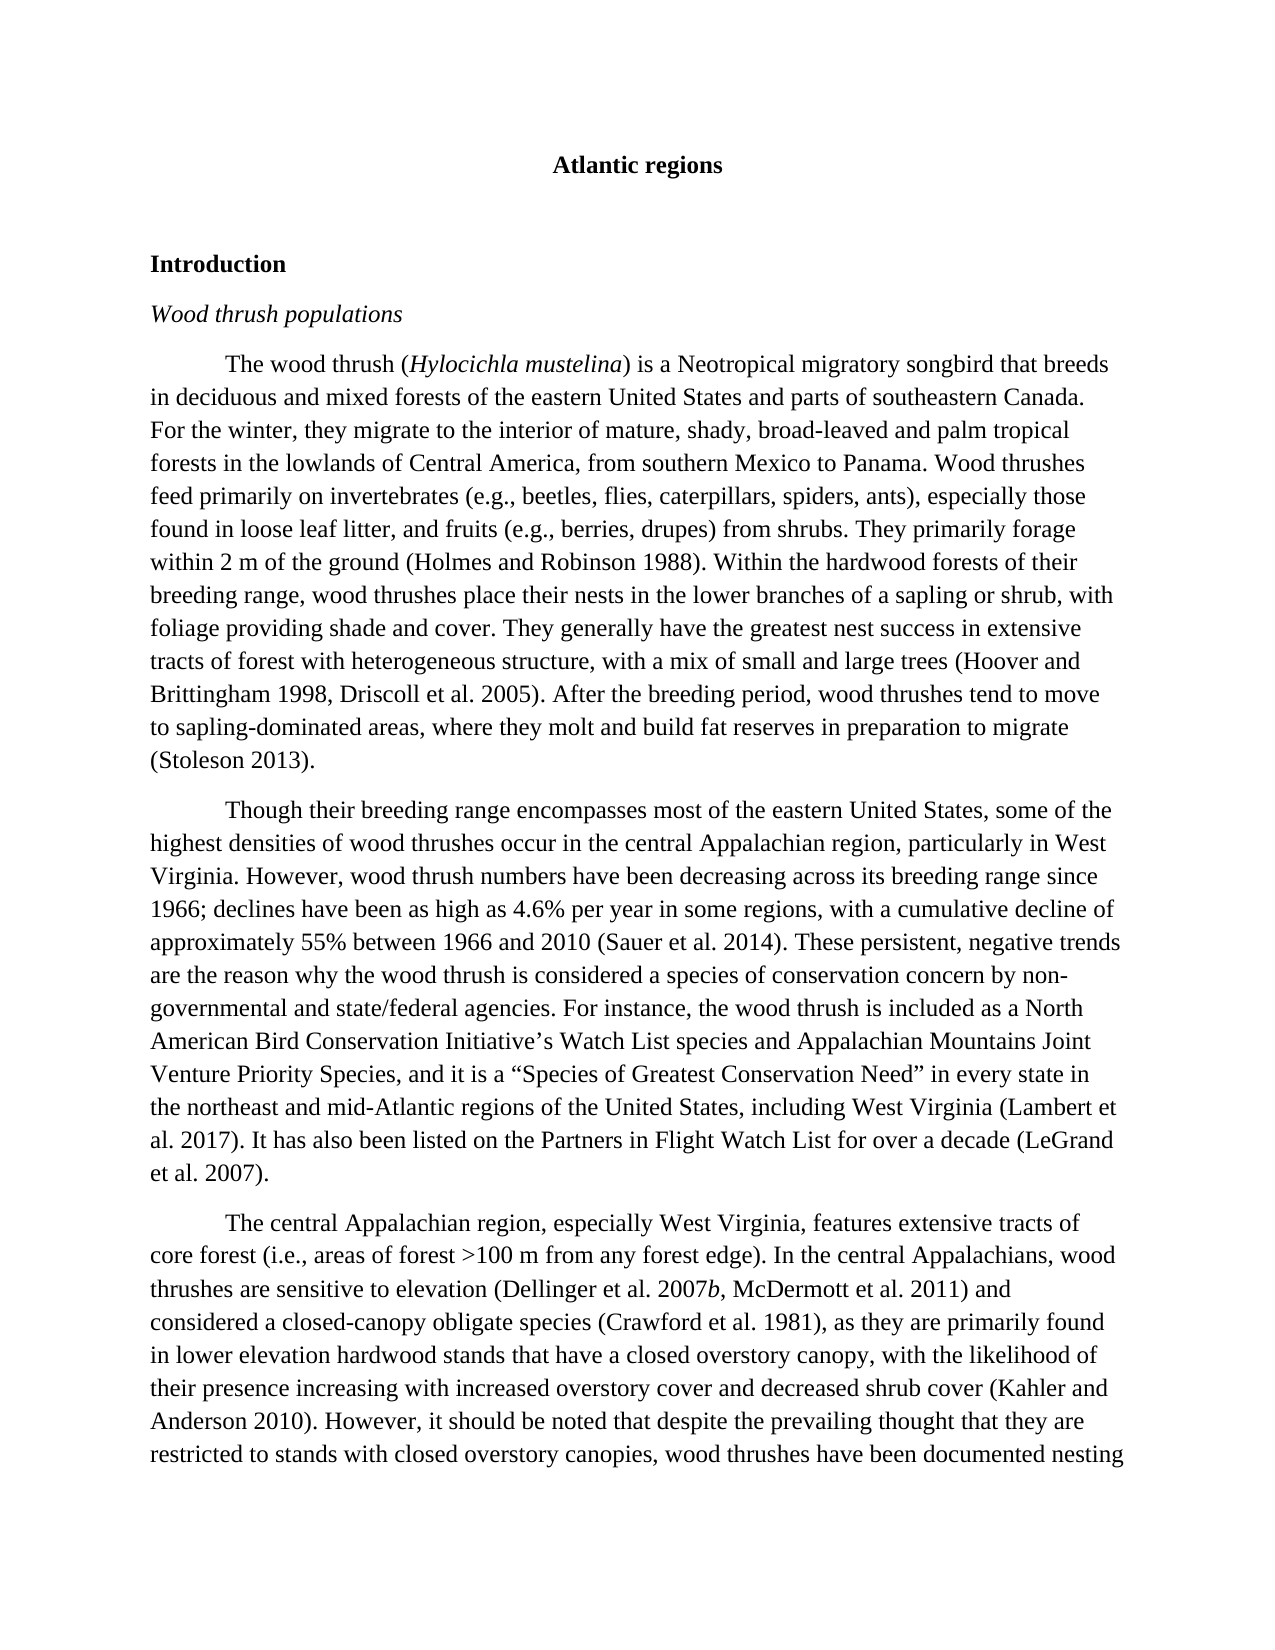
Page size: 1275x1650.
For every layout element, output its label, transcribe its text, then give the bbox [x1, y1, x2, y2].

text Though their breeding range encompasses most of the eastern United States, some of the highest densities of wood thrushes occur in the central Appalachian region, particularly in West Virginia. However, wood thrush numbers have been decreasing across its breeding range since 1966; declines have been as high as 4.6% per year in some regions, with a cumulative decline of approximately 55% between 1966 and 2010 (Sauer et al. 2014). These persistent, negative trends are the reason why the wood thrush is considered a species of conservation concern by non-governmental and state/federal agencies. For instance, the wood thrush is included as a North American Bird Conservation Initiative’s Watch List species and Appalachian Mountains Joint Venture Priority Species, and it is a “Species of Greatest Conservation Need” in every state in the northeast and mid-Atlantic regions of the United States, including West Virginia (Lambert et al. 2017). It has also been listed on the Partners in Flight Watch List for over a decade (LeGrand et al. 2007). [150, 795, 1125, 1187]
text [150, 150, 1125, 179]
text Introduction [150, 249, 1125, 278]
text The wood thrush (Hylocichla mustelina) is a Neotropical migratory songbird that breeds in deciduous and mixed forests of the eastern United States and parts of southeastern Canada. For the winter, they migrate to the interior of mature, shady, broad-leaved and palm tropical forests in the lowlands of Central America, from southern Mexico to Panama. Wood thrushes feed primarily on invertebrates (e.g., beetles, flies, caterpillars, spiders, ants), especially those found in loose leaf litter, and fruits (e.g., berries, drupes) from shrubs. They primarily forage within 2 m of the ground (Holmes and Robinson 1988). Within the hardwood forests of their breeding range, wood thrushes place their nests in the lower branches of a sapling or shrub, with foliage providing shade and cover. They generally have the greatest nest success in extensive tracts of forest with heterogeneous structure, with a mix of small and large trees (Hoover and Brittingham 1998, Driscoll et al. 2005). After the breeding period, wood thrushes tend to move to sapling-dominated areas, where they molt and build fat reserves in preparation to migrate (Stoleson 2013). [150, 349, 1125, 774]
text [150, 1208, 1125, 1467]
text Wood thrush populations [150, 299, 1125, 328]
